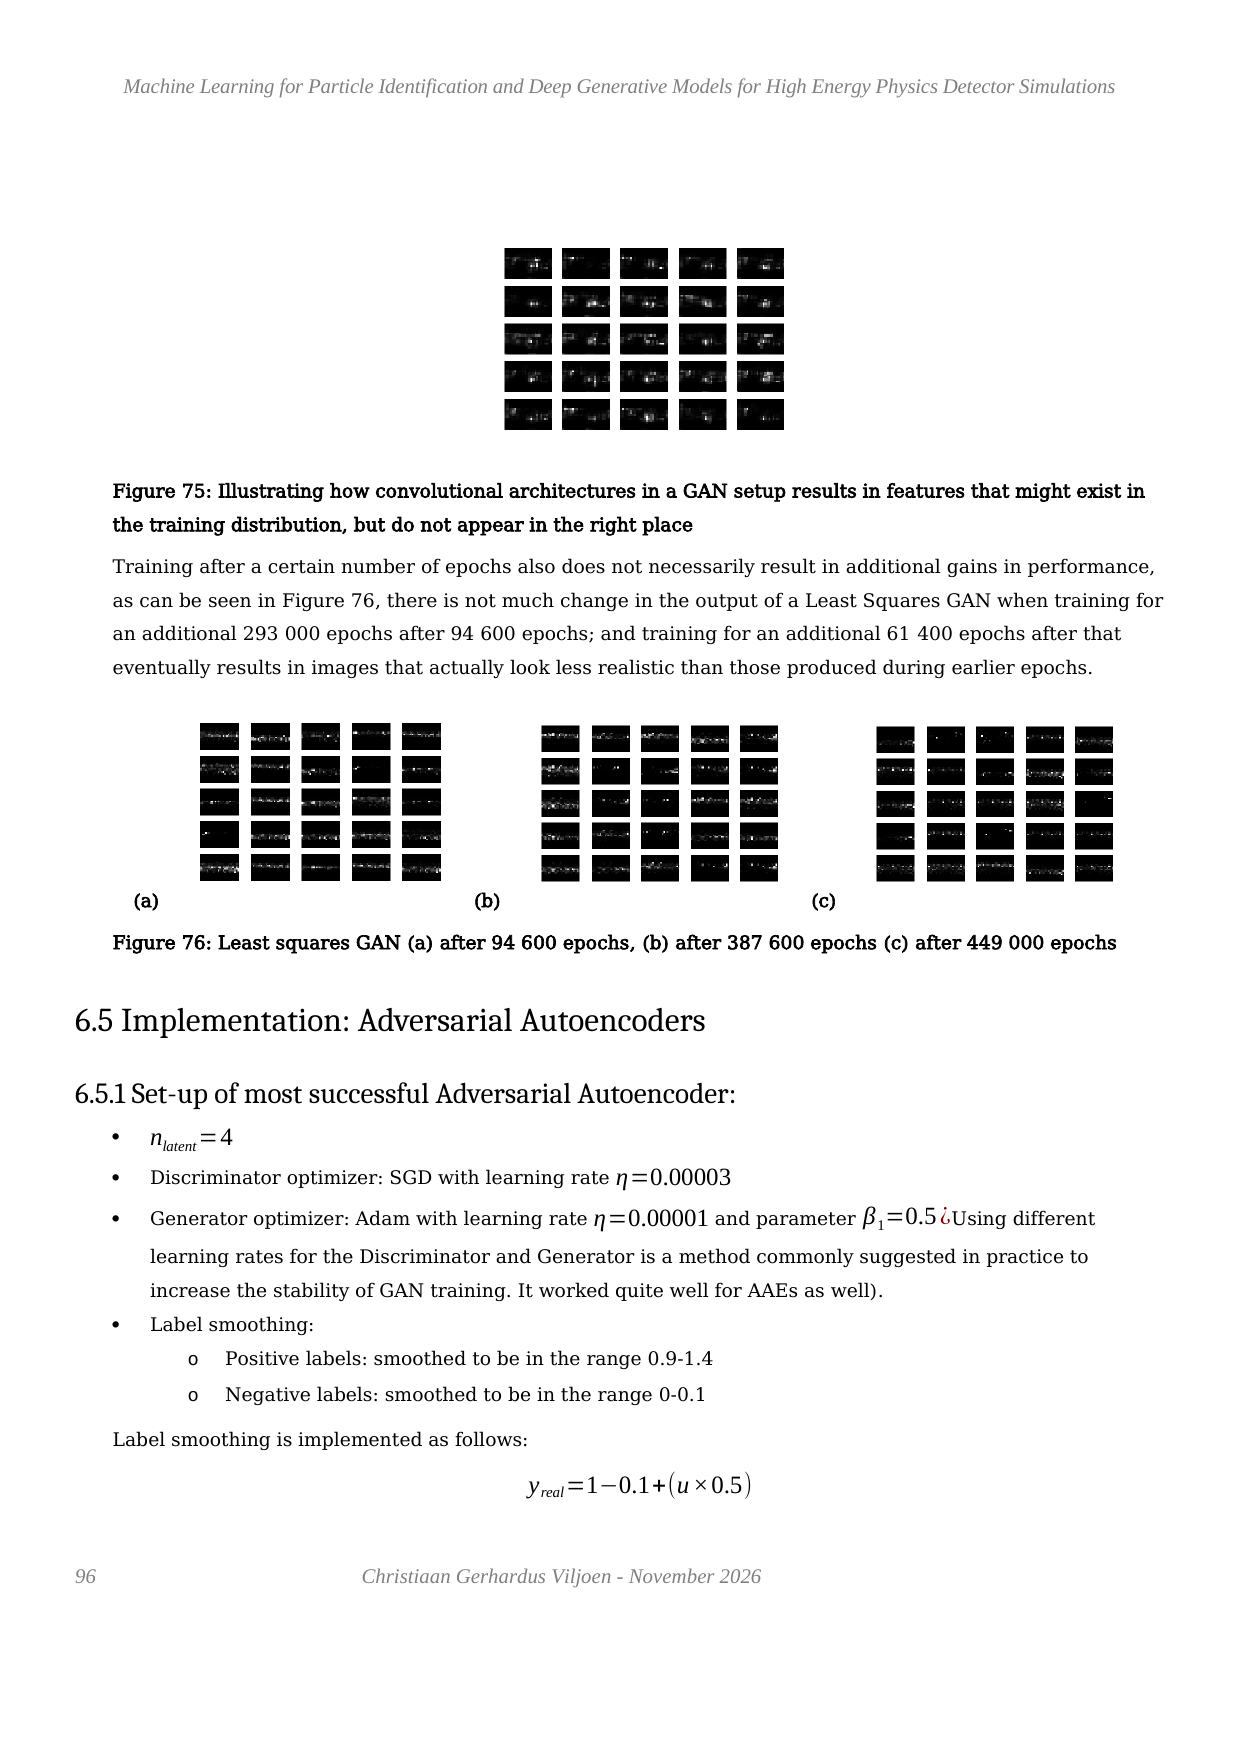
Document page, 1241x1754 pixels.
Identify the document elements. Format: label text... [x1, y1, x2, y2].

subtitle Implementation: Adversarial Autoencoders [75, 1002, 1165, 1040]
picture [458, 219, 819, 460]
text Label smoothing is implemented as follows: [112, 1428, 1165, 1450]
picture [501, 700, 811, 907]
list Generator optimizer: Adam with learning rate and parameter Using different learning rates for the Discriminator and Generator is a method commonly suggested in practice to increase the stability of GAN training. It worked quite well for AAEs as well). [112, 1202, 1165, 1301]
text Figure 75: Illustrating how convolutional architectures in a GAN setup results in features that might exist in the training distribution, but do not appear in the right place [112, 479, 1165, 535]
list Label smoothing: [112, 1312, 1165, 1335]
text Training after a certain number of epochs also does not necessarily result in additional gains in performance, as can be seen in Figure 76, there is not much change in the output of a Least Squares GAN when training for an additional 293 000 epochs after 94 600 epochs; and training for an additional 61 400 epochs after that eventually results in images that actually look less realistic than those produced during earlier epochs. [112, 555, 1165, 678]
picture [159, 698, 474, 907]
list Discriminator optimizer: SGD with learning rate [112, 1163, 1165, 1191]
picture [836, 701, 1146, 907]
text Figure 76: Least squares GAN (a) after 94 600 epochs, (b) after 387 600 epochs (c) after 449 000 epochs [112, 930, 1165, 953]
list Positive labels: smoothed to be in the range 0.9-1.4 [187, 1347, 1165, 1371]
list Negative labels: smoothed to be in the range 0-0.1 [187, 1383, 1165, 1407]
subtitle Set-up of most successful Adversarial Autoencoder: [75, 1077, 1165, 1111]
